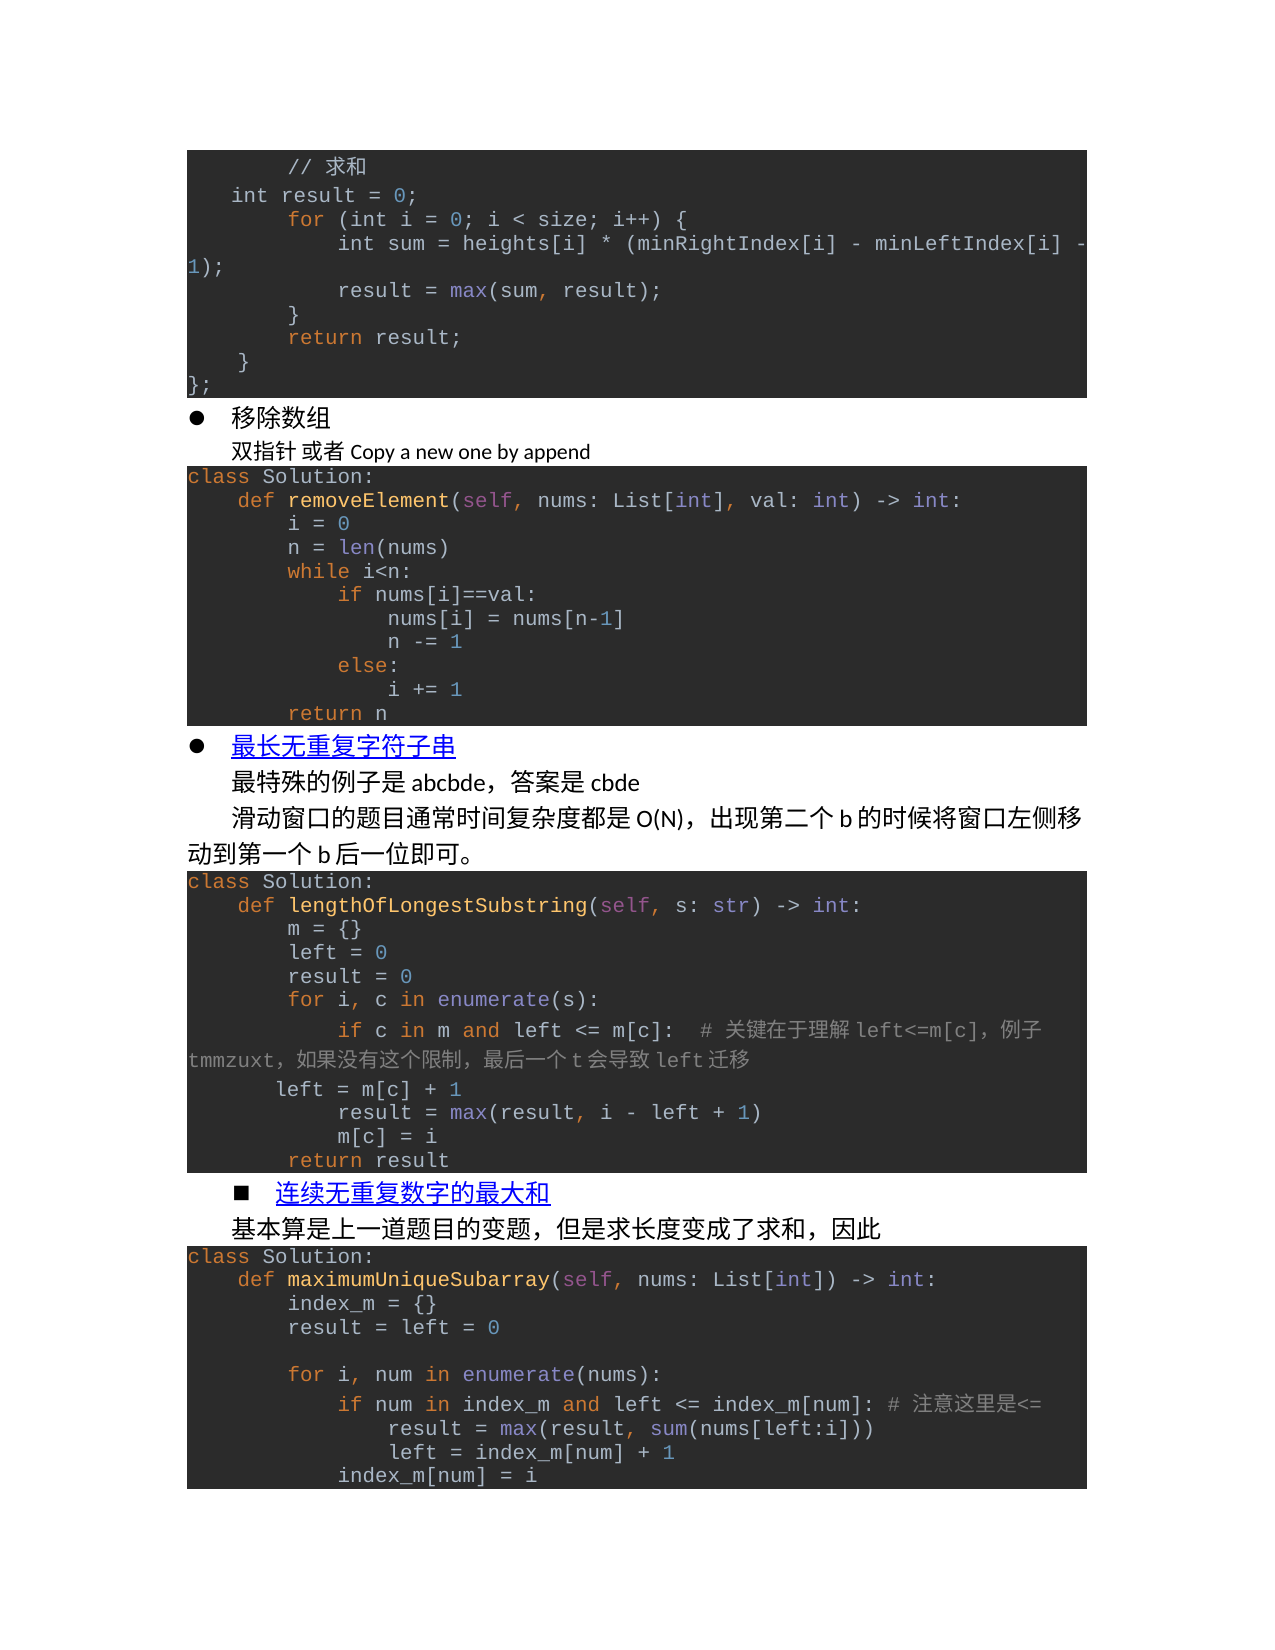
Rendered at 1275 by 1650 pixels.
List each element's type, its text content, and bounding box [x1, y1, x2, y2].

list 最特殊的例子是abcbde，答案是cbde [231, 762, 1087, 799]
text class Solution: def lengthOfLongestSubstring(self, s: str) -> int: m = {} left = 0 result = 0 for i, c in enumerate(s): if c in m and left <= m[c]: # 关键在于理解left<=m[c]，例子tmmzuxt，如果没有这个限制，最后一个t会导致left迁移 left = m[c] + 1 result = max(result, i - left + 1) m[c] = i return result [187, 871, 1087, 1173]
text class Solution: def removeElement(self, nums: List[int], val: int) -> int: i = 0 n = len(nums) while i<n: if nums[i]==val: nums[i] = nums[n-1] n -= 1 else: i += 1 return n [187, 466, 1087, 726]
list 移除数组 [187, 398, 1087, 434]
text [187, 1246, 1087, 1489]
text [187, 150, 1087, 398]
list 连续无重复数字的最大和 [232, 1173, 1087, 1209]
text 双指针 或者 Copy a new one by append [231, 434, 1087, 466]
text 滑动窗口的题目通常时间复杂度都是O(N)，出现第二个b的时候将窗口左侧移动到第一个b后一位即可。 [187, 799, 1087, 871]
list 最长无重复字符子串 [187, 726, 1087, 762]
text 基本算是上一道题目的变题，但是求长度变成了求和，因此 [231, 1209, 1087, 1246]
